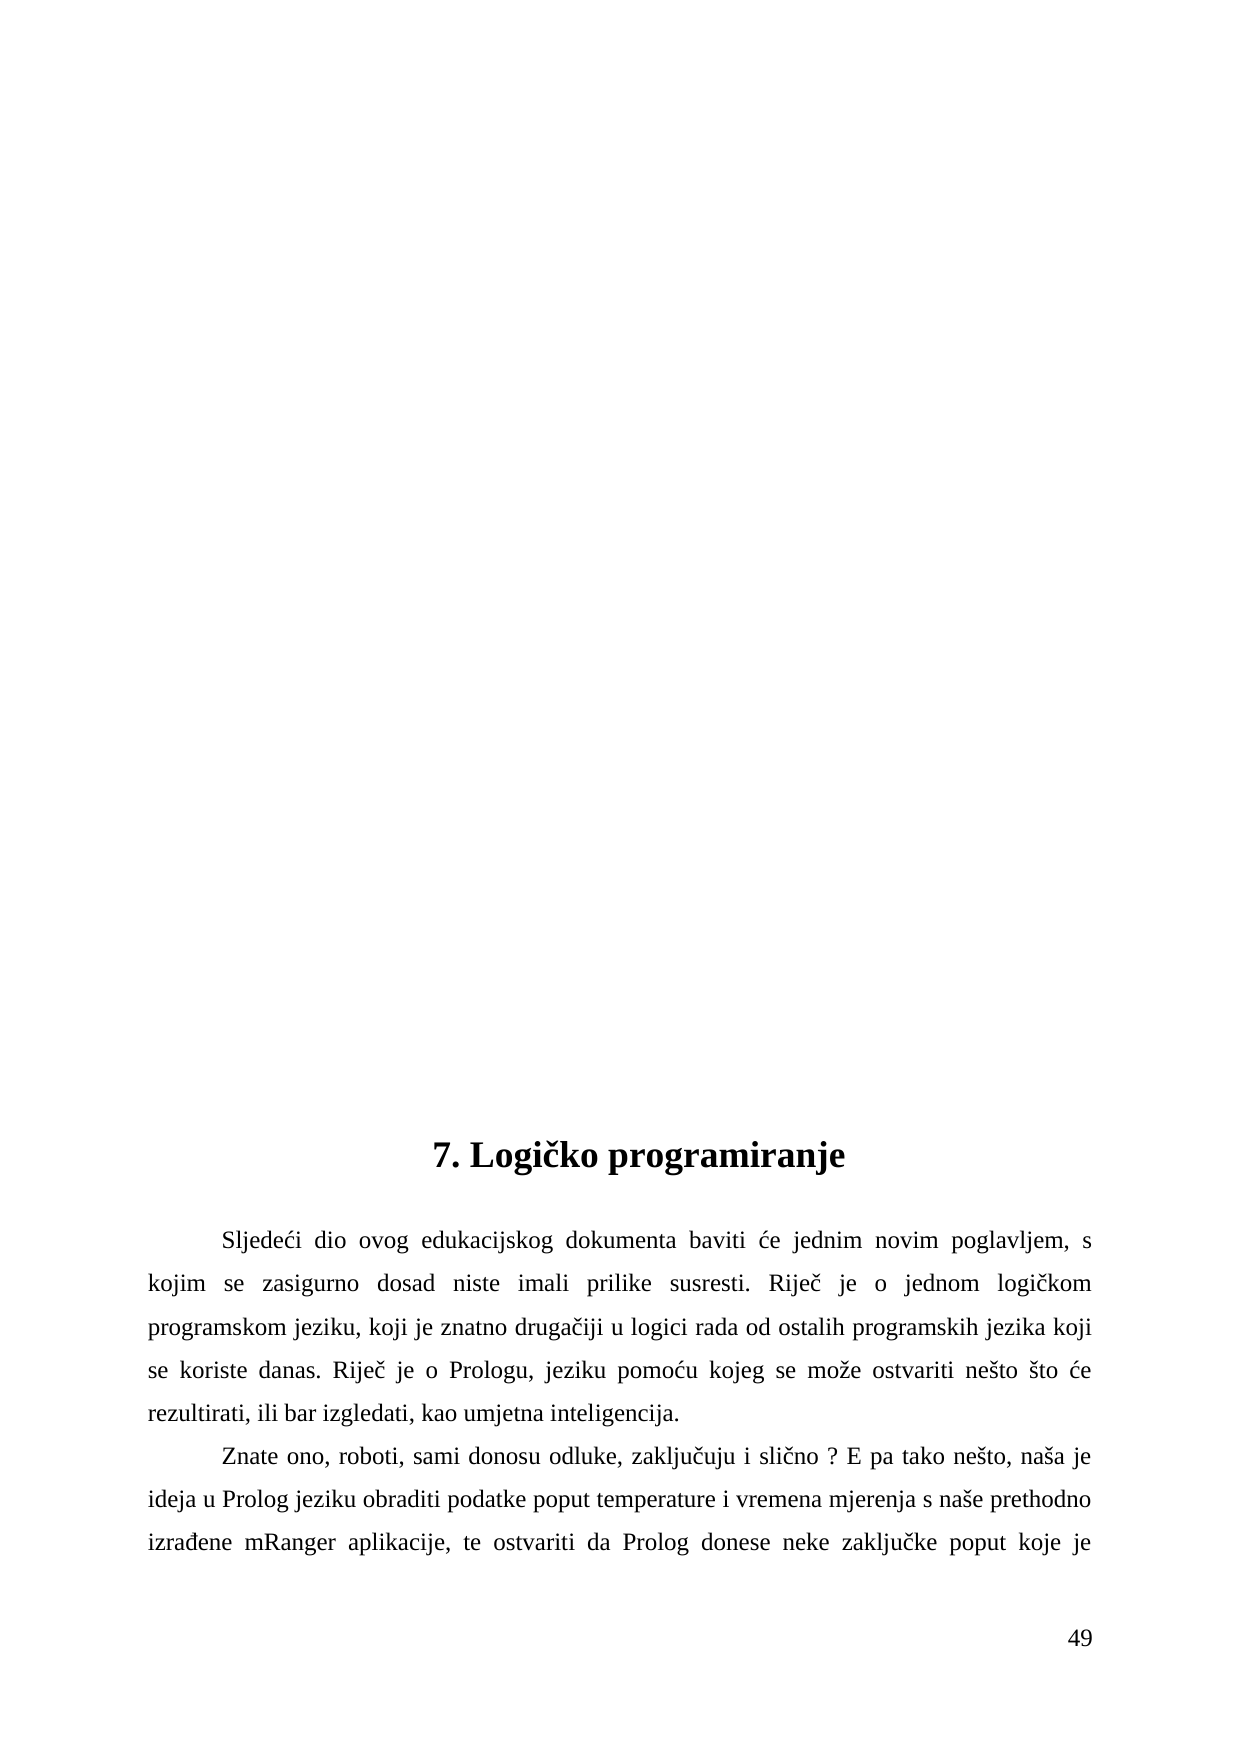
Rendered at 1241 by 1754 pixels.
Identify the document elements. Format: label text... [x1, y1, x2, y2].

subtitle Logičko programiranje [185, 1132, 1093, 1175]
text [148, 1441, 1093, 1556]
text Sljedeći dio ovog edukacijskog dokumenta baviti će jednim novim poglavljem, s kojim se zasigurno dosad niste imali prilike susresti. Riječ je o jednom logičkom programskom jeziku, koji je znatno drugačiji u logici rada od ostalih programskih jezika koji se koriste danas. Riječ je o Prologu, jeziku pomoću kojeg se može ostvariti nešto što će rezultirati, ili bar izgledati, kao umjetna inteligencija. [148, 1225, 1093, 1427]
